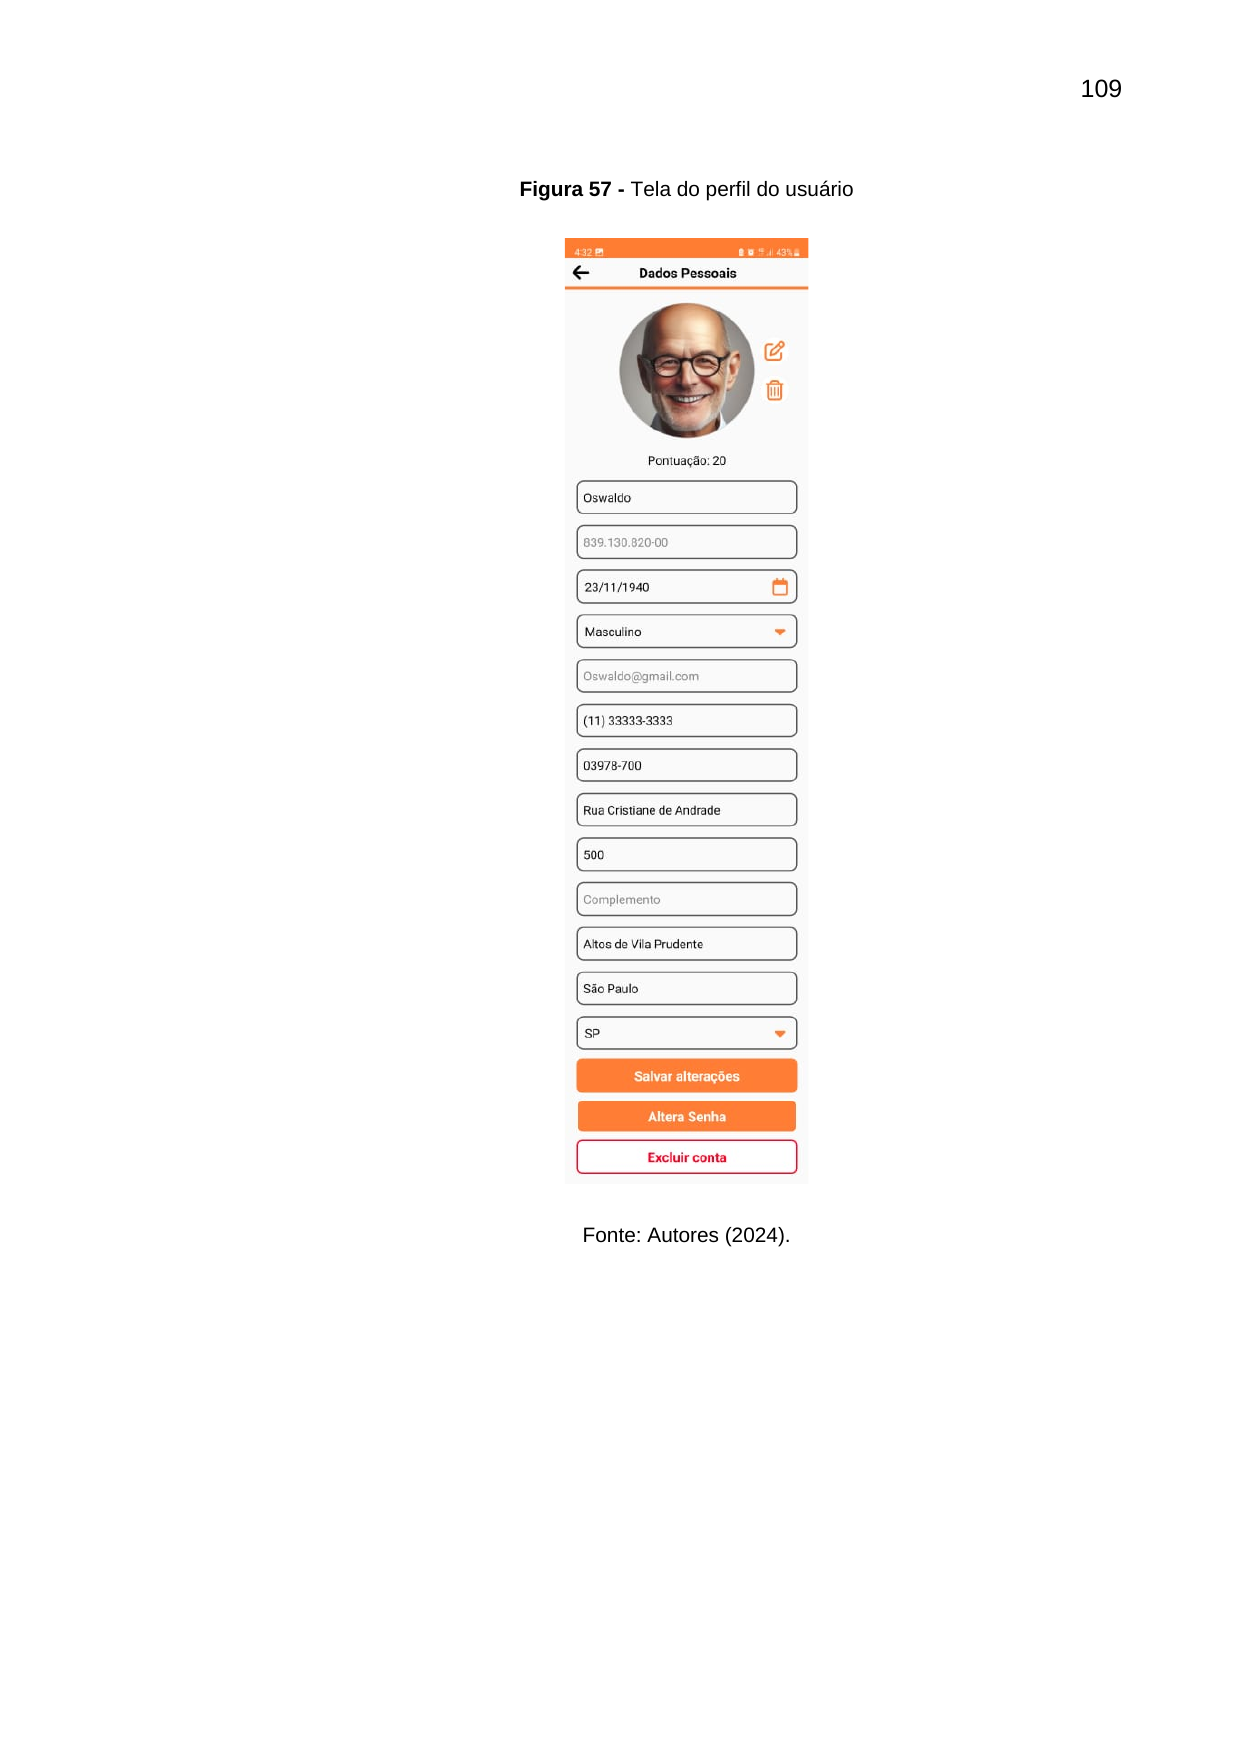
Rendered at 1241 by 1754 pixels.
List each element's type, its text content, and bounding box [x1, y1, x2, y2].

text Figura 57 - Tela do perfil do usuário [177, 177, 1122, 201]
text Fonte: Autores (2024). [177, 1223, 1122, 1247]
picture [564, 238, 809, 1184]
